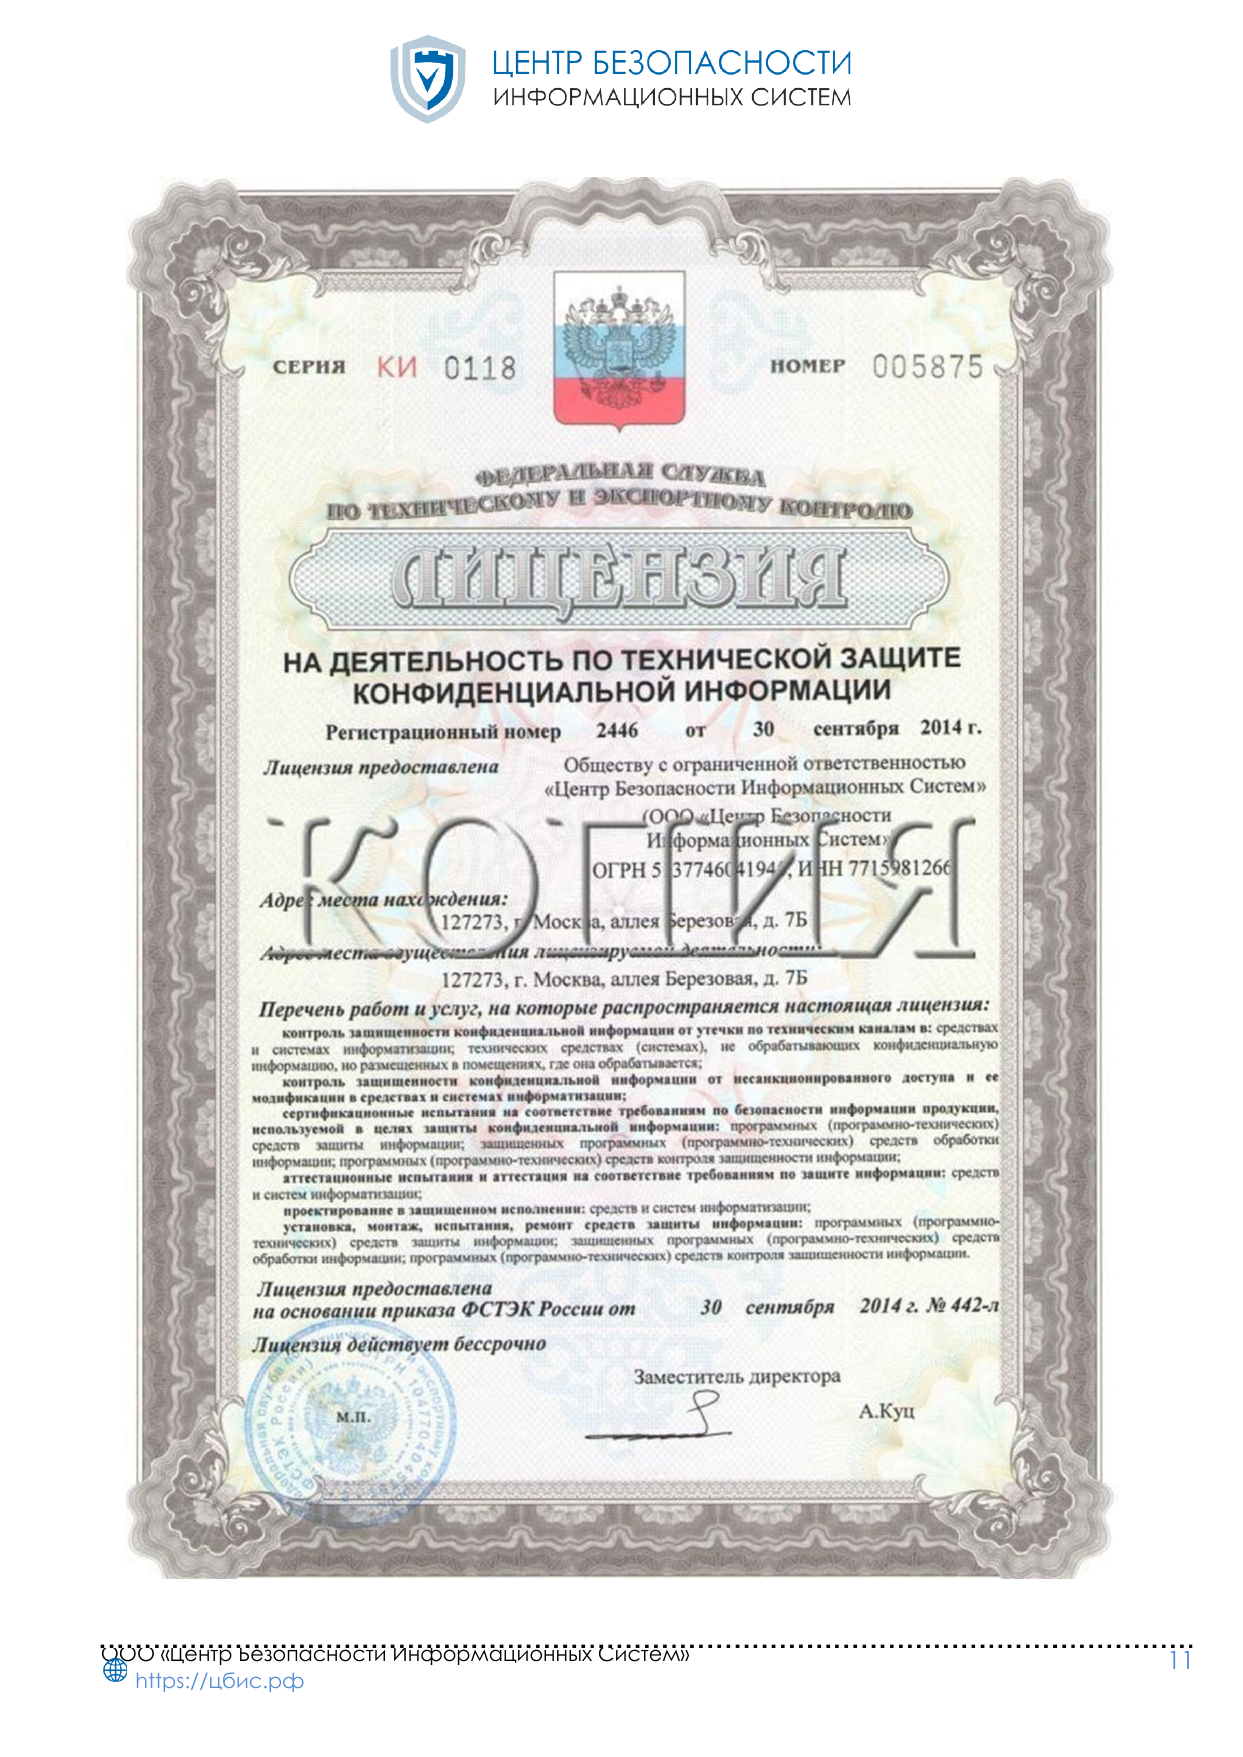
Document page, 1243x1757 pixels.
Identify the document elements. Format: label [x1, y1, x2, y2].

picture [103, 1657, 128, 1682]
picture [390, 34, 851, 124]
picture [125, 177, 1118, 1579]
picture [96, 1644, 1193, 1648]
